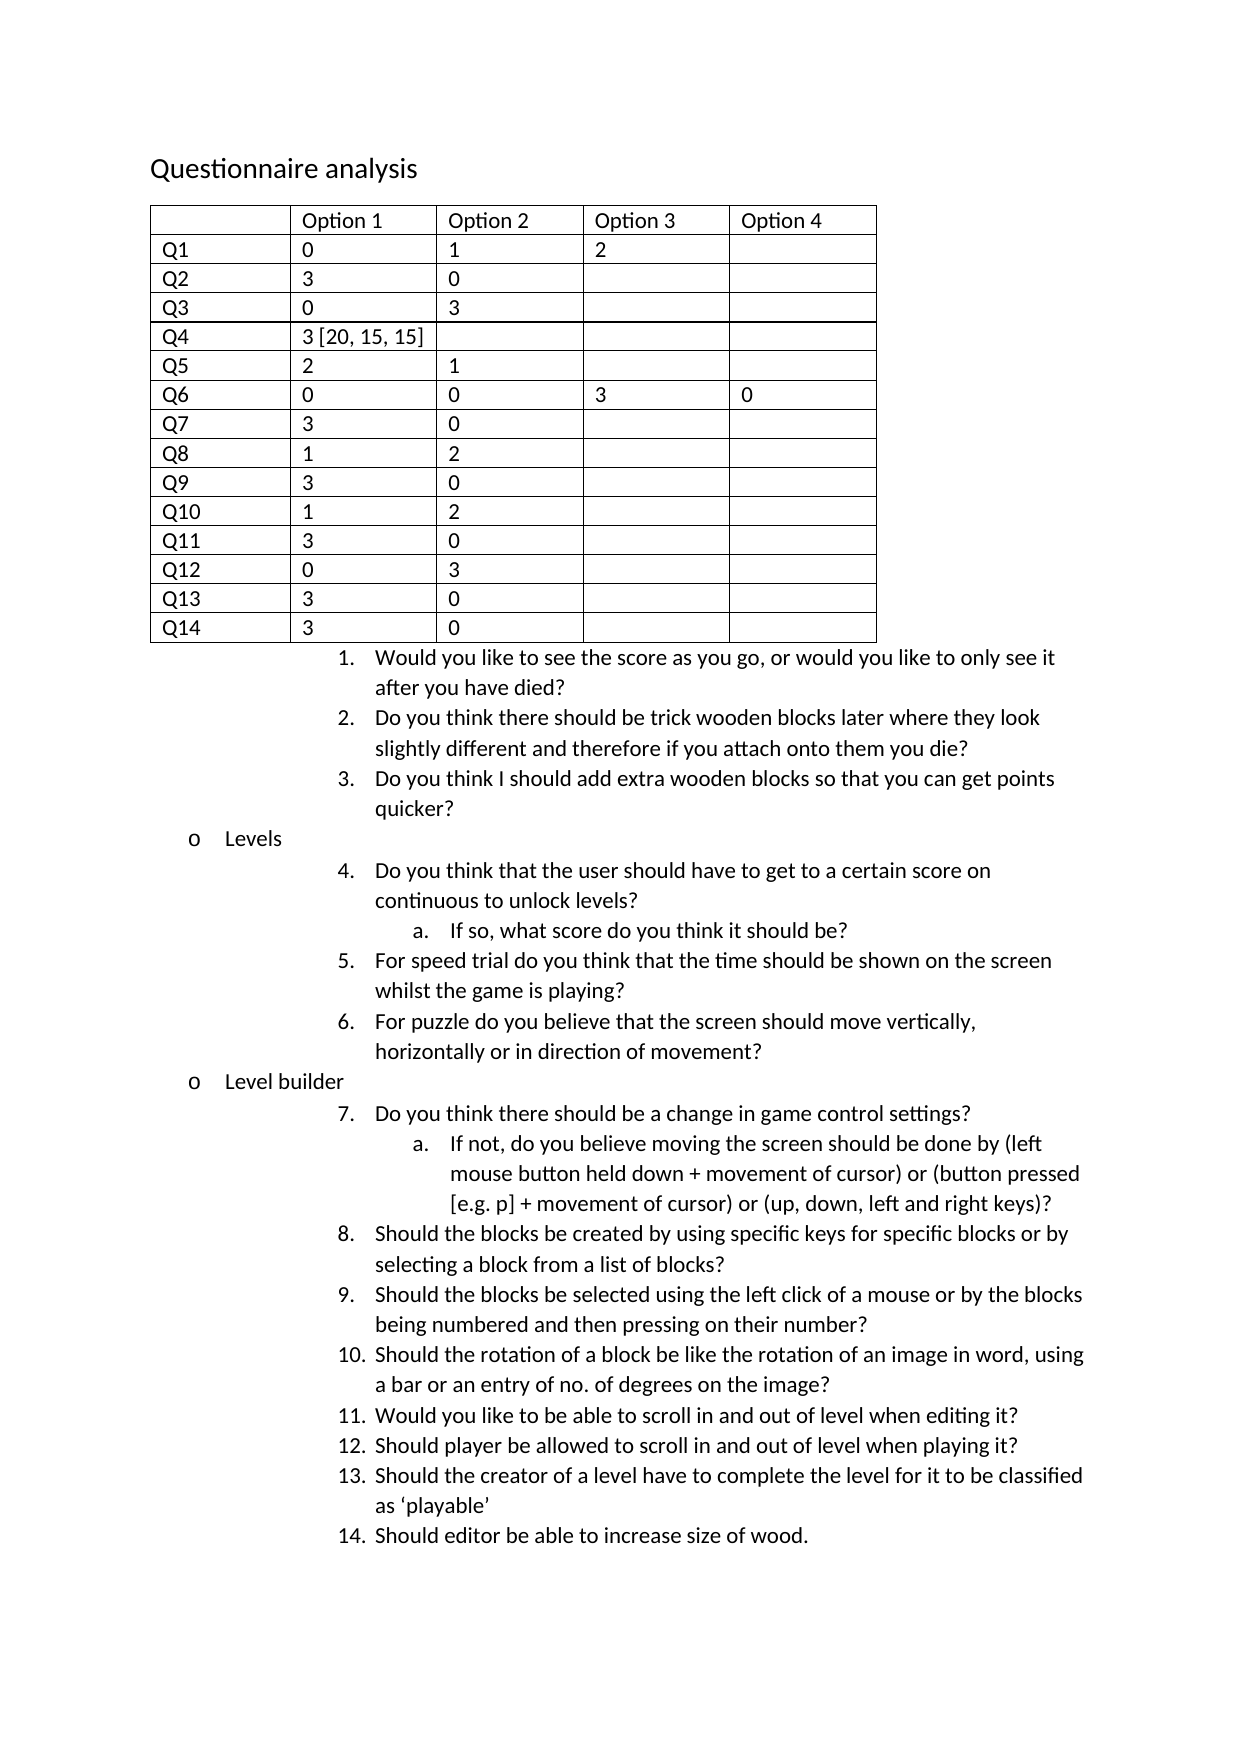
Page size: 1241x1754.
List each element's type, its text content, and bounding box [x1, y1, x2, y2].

table_cell [584, 468, 729, 496]
table_cell Q13 [151, 584, 290, 612]
table_cell 0 [437, 584, 583, 612]
table_cell 1 [437, 351, 583, 379]
table_header [151, 206, 290, 234]
list Level builder [187, 1067, 1090, 1096]
table_cell 3 [584, 381, 729, 408]
table_cell 3 [291, 264, 436, 292]
table_cell 3 [437, 293, 583, 321]
table_cell 0 [291, 555, 436, 583]
table_cell 0 [437, 468, 583, 496]
table_cell [730, 264, 876, 292]
text Questionnaire analysis [150, 150, 1090, 186]
table_cell 0 [291, 381, 436, 408]
table_cell 2 [291, 351, 436, 379]
table_cell [584, 497, 729, 525]
table_cell 3 [291, 468, 436, 496]
table_cell 2 [584, 235, 729, 263]
table_cell [584, 584, 729, 612]
table_cell Q1 [151, 235, 290, 263]
list Do you think there should be trick wooden blocks later where they look slightly different and therefore if you attach onto them you die? [337, 703, 1090, 762]
list Should editor be able to increase size of wood. [337, 1522, 1090, 1550]
table_cell 3 [437, 555, 583, 583]
table_cell [730, 555, 876, 583]
list If so, what score do you think it should be? [412, 916, 1090, 944]
list Should the blocks be created by using specific keys for specific blocks or by selecting a block from a list of blocks? [337, 1219, 1090, 1278]
table_cell Q10 [151, 497, 290, 525]
table_cell 3 [291, 613, 436, 642]
table_cell [584, 351, 729, 379]
table_cell [730, 526, 876, 554]
table_cell 1 [291, 497, 436, 525]
table_cell [730, 323, 876, 350]
table_cell [730, 439, 876, 467]
table_header Option 3 [584, 206, 729, 234]
table_cell Q2 [151, 264, 290, 292]
table_cell Q14 [151, 613, 290, 642]
table_cell [437, 323, 583, 350]
list Should player be allowed to scroll in and out of level when playing it? [337, 1431, 1090, 1459]
table_cell 2 [437, 497, 583, 525]
table_cell 0 [437, 264, 583, 292]
table_cell [730, 584, 876, 612]
table_cell [730, 293, 876, 321]
table_cell 0 [291, 235, 436, 263]
table_cell 3 [291, 526, 436, 554]
list For speed trial do you think that the time should be shown on the screen whilst the game is playing? [337, 946, 1090, 1005]
table_cell Q6 [151, 381, 290, 408]
list Do you think there should be a change in game control settings? [337, 1099, 1090, 1127]
table_cell 0 [291, 293, 436, 321]
table_cell Q9 [151, 468, 290, 496]
table_header Option 4 [730, 206, 876, 234]
table_cell [584, 264, 729, 292]
table_cell Q4 [151, 323, 290, 350]
table_cell 0 [437, 613, 583, 642]
table_cell Q5 [151, 351, 290, 379]
table_cell 1 [291, 439, 436, 467]
list Do you think that the user should have to get to a certain score on continuous to unlock levels? [337, 856, 1090, 914]
table_cell [584, 439, 729, 467]
table_cell 0 [437, 410, 583, 438]
table_cell [730, 351, 876, 379]
table_cell [584, 410, 729, 438]
table_cell [730, 468, 876, 496]
table_cell 3 [291, 584, 436, 612]
table_cell [584, 293, 729, 321]
table_header Option 1 [291, 206, 436, 234]
list Should the creator of a level have to complete the level for it to be classified as ‘playable’ [337, 1461, 1090, 1519]
table_cell [584, 613, 729, 642]
table_cell 0 [730, 381, 876, 408]
list If not, do you believe moving the screen should be done by (left mouse button held down + movement of cursor) or (button pressed [e.g. p] + movement of cursor) or (up, down, left and right keys)? [412, 1129, 1090, 1217]
list For puzzle do you believe that the screen should move vertically, horizontally or in direction of movement? [337, 1007, 1090, 1065]
list Should the blocks be selected using the left click of a mouse or by the blocks being numbered and then pressing on their number? [337, 1280, 1090, 1338]
list Should the rotation of a block be like the rotation of an image in word, using a bar or an entry of no. of degrees on the image? [337, 1340, 1090, 1399]
table_cell Q11 [151, 526, 290, 554]
table_header Option 2 [437, 206, 583, 234]
table_cell [584, 526, 729, 554]
table_cell Q12 [151, 555, 290, 583]
table_cell [730, 613, 876, 642]
table_cell [584, 323, 729, 350]
table_cell 3 [291, 410, 436, 438]
list Would you like to see the score as you go, or would you like to only see it after you have died? [337, 643, 1090, 701]
table_cell 1 [437, 235, 583, 263]
list Do you think I should add extra wooden blocks so that you can get points quicker? [337, 764, 1090, 822]
table_cell [730, 235, 876, 263]
table_cell [730, 497, 876, 525]
table_cell Q3 [151, 293, 290, 321]
list Would you like to be able to scroll in and out of level when editing it? [337, 1401, 1090, 1429]
table_cell 3 [20, 15, 15] [291, 323, 436, 350]
table_cell 0 [437, 526, 583, 554]
table_cell Q8 [151, 439, 290, 467]
table_cell Q7 [151, 410, 290, 438]
table_cell [730, 410, 876, 438]
list Levels [187, 824, 1090, 853]
table_cell 2 [437, 439, 583, 467]
table_cell 0 [437, 381, 583, 408]
table_cell [584, 555, 729, 583]
